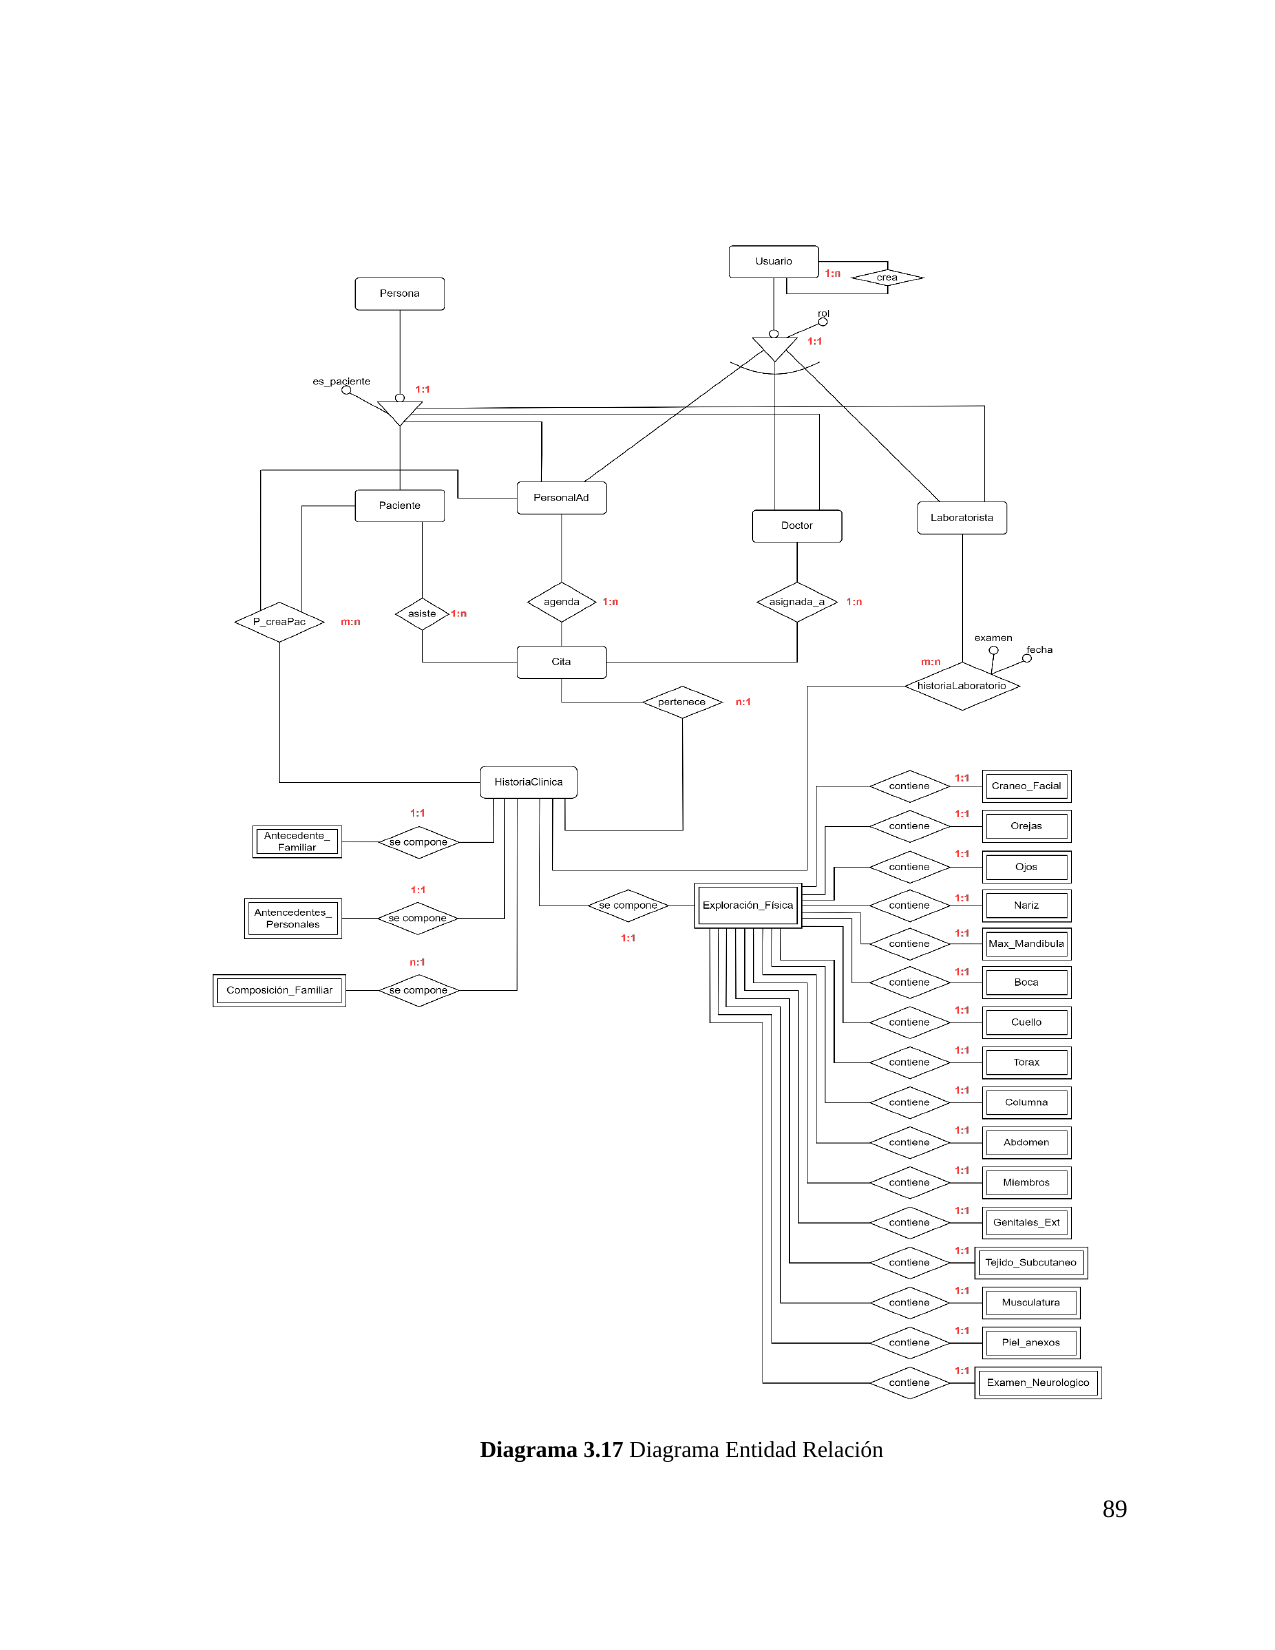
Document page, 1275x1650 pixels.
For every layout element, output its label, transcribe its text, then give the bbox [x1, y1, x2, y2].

picture [203, 237, 1111, 1408]
text Diagrama 3.17 Diagrama Entidad Relación [236, 1436, 1127, 1462]
